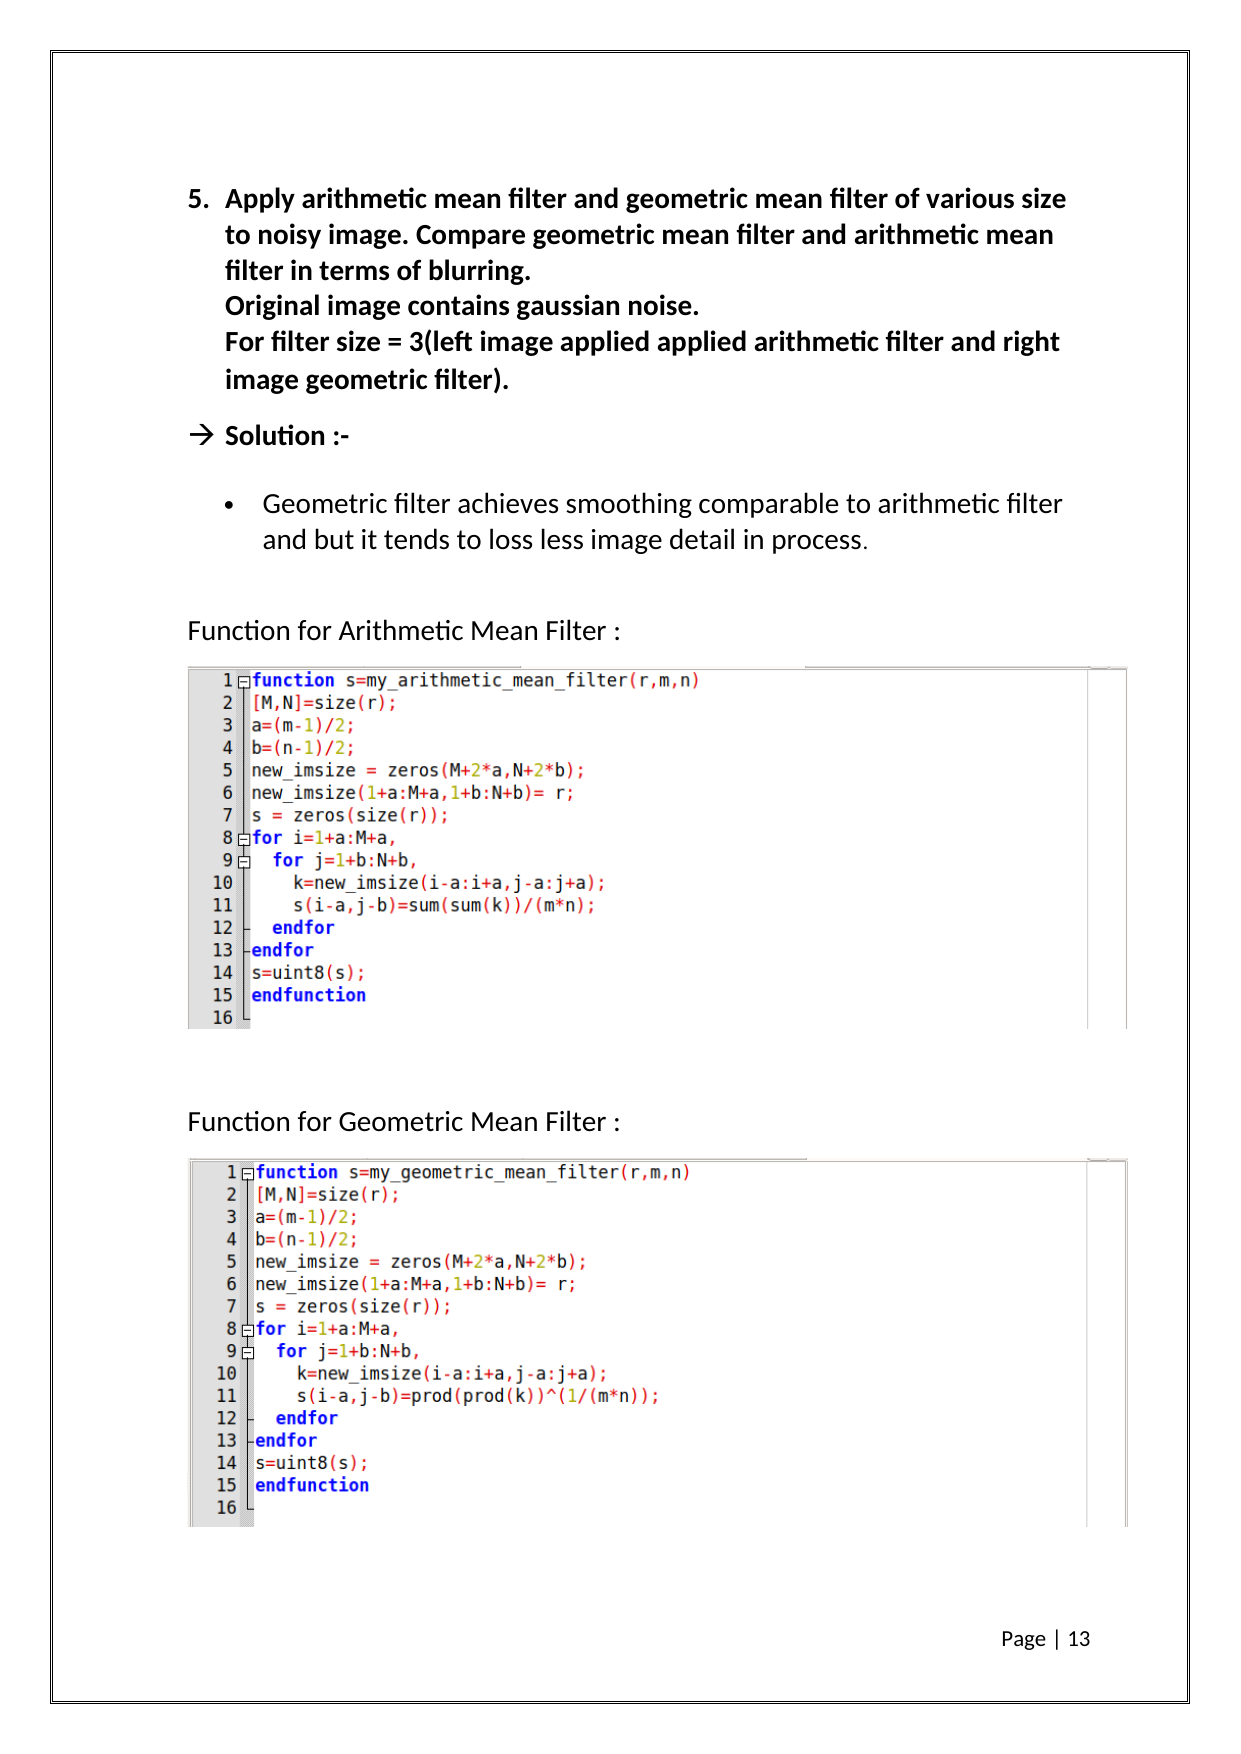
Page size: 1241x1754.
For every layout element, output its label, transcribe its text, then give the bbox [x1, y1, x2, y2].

text Function for Arithmetic Mean Filter : [150, 612, 1090, 647]
picture [187, 1158, 1128, 1527]
text Original image contains gaussian noise. [225, 287, 1090, 323]
text For filter size = 3(left image applied applied arithmetic filter and right image geometric filter). [225, 323, 1090, 397]
text Function for Geometric Mean Filter : [150, 1103, 1090, 1139]
list Geometric filter achieves smoothing comparable to arithmetic filter and but it tends to loss less image detail in process. [225, 485, 1090, 556]
picture [187, 666, 1128, 1029]
list Apply arithmetic mean filter and geometric mean filter of various size to noisy image. Compare geometric mean filter and arithmetic mean filter in terms of blurring. [187, 181, 1090, 287]
list Solution :- [187, 417, 1090, 452]
